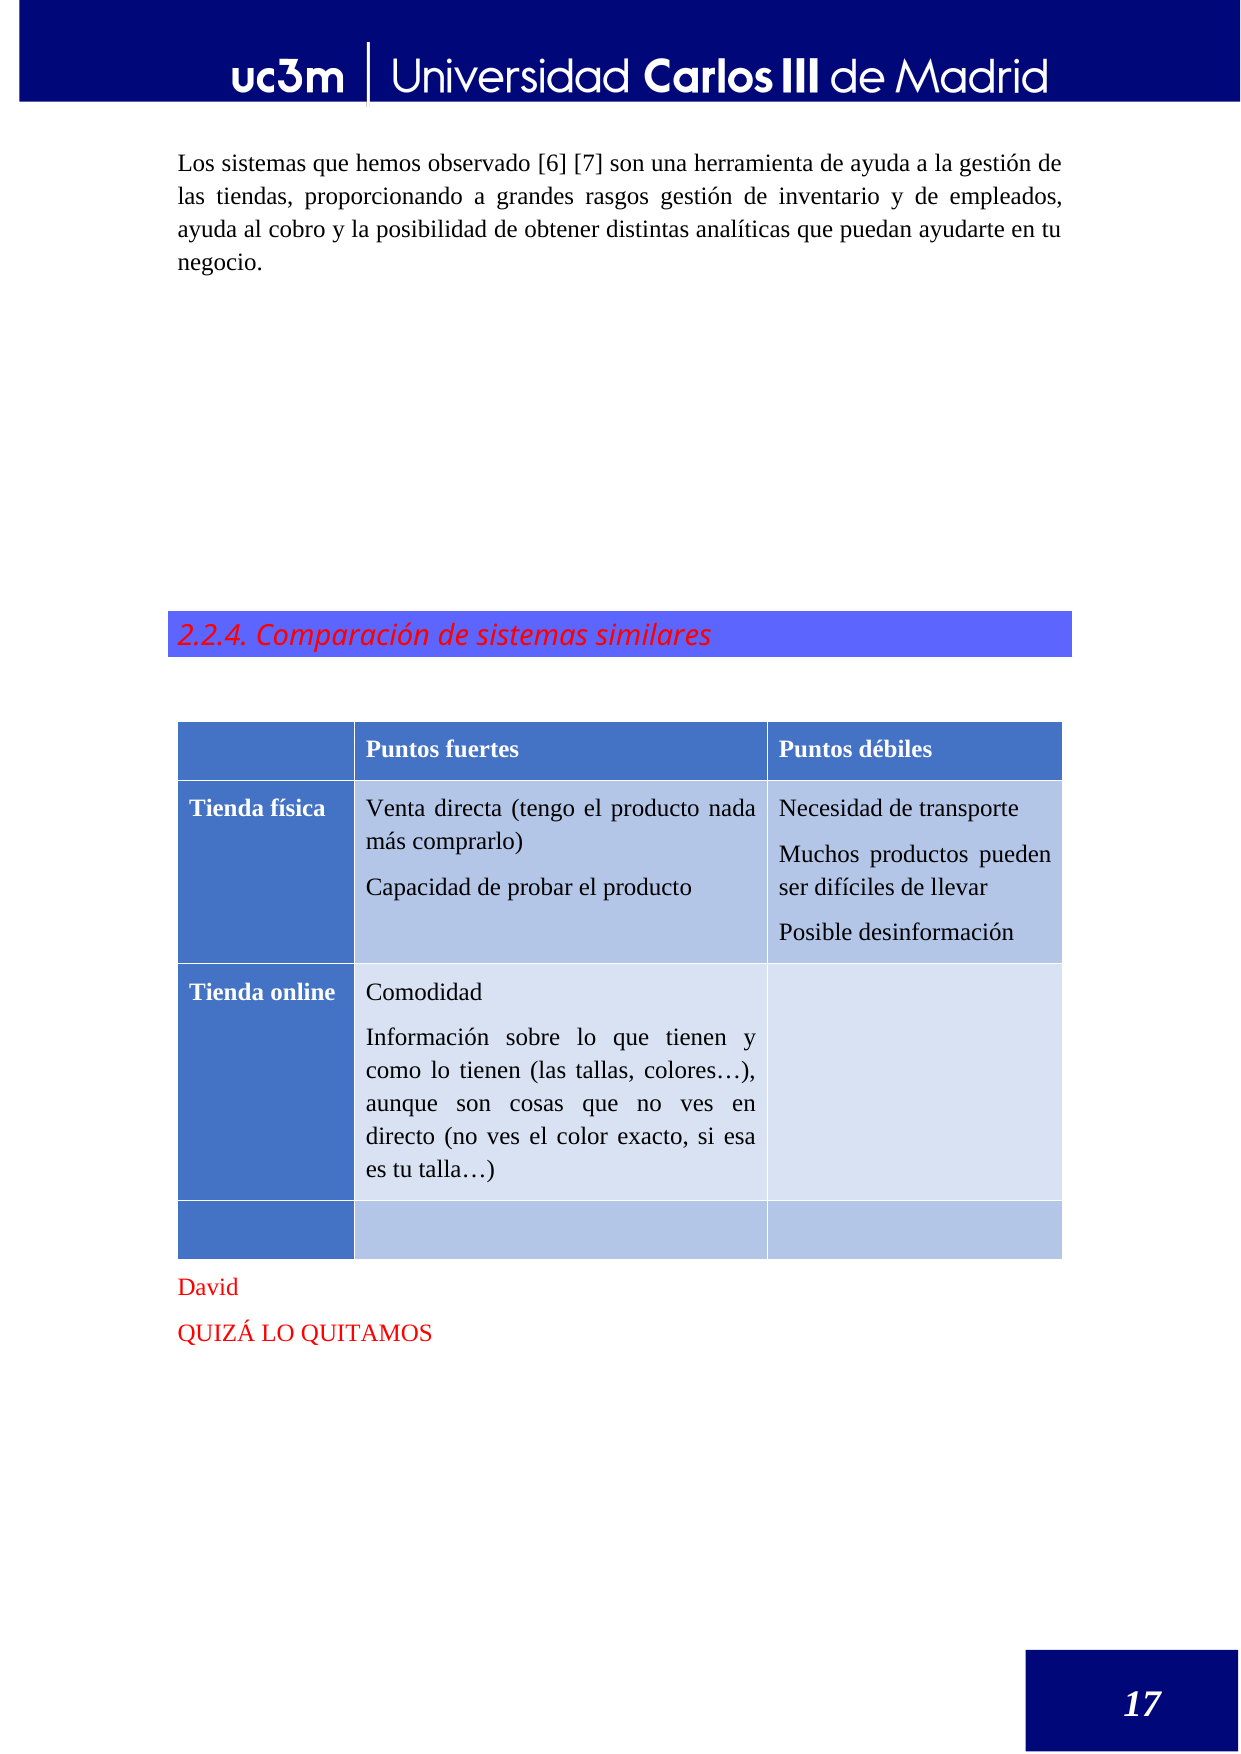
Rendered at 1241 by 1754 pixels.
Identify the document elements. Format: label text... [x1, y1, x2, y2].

table_cell Tienda online [178, 964, 354, 1200]
table_cell Tienda física [178, 781, 354, 963]
text QUIZÁ LO QUITAMOS [177, 1318, 1063, 1347]
table_cell Comodidad Información sobre lo que tienen y como lo tienen (las tallas, colores…), aunque son cosas que no ves en directo (no ves el color exacto, si esa es tu talla…) [355, 964, 767, 1200]
table_header [178, 722, 354, 780]
table_cell Necesidad de transporte Muchos productos pueden ser difíciles de llevar Posible desinformación [768, 781, 1062, 963]
table_header Puntos débiles [768, 722, 1062, 780]
table_cell [178, 1201, 354, 1259]
text David [177, 1272, 1063, 1301]
picture [196, 31, 1083, 107]
subtitle Comparación de sistemas similares [169, 612, 1071, 656]
table_header Puntos fuertes [355, 722, 767, 780]
table_cell [768, 964, 1062, 1200]
table_cell Venta directa (tengo el producto nada más comprarlo) Capacidad de probar el producto [355, 781, 767, 963]
text Los sistemas que hemos observado son una herramienta de ayuda a la gestión de las tiendas, proporcionando a grandes rasgos gestión de inventario y de empleados, ayuda al cobro y la posibilidad de obtener distintas analíticas que puedan ayudarte en tu negocio. [177, 148, 1063, 276]
table_cell [355, 1201, 767, 1259]
table_cell [768, 1201, 1062, 1259]
